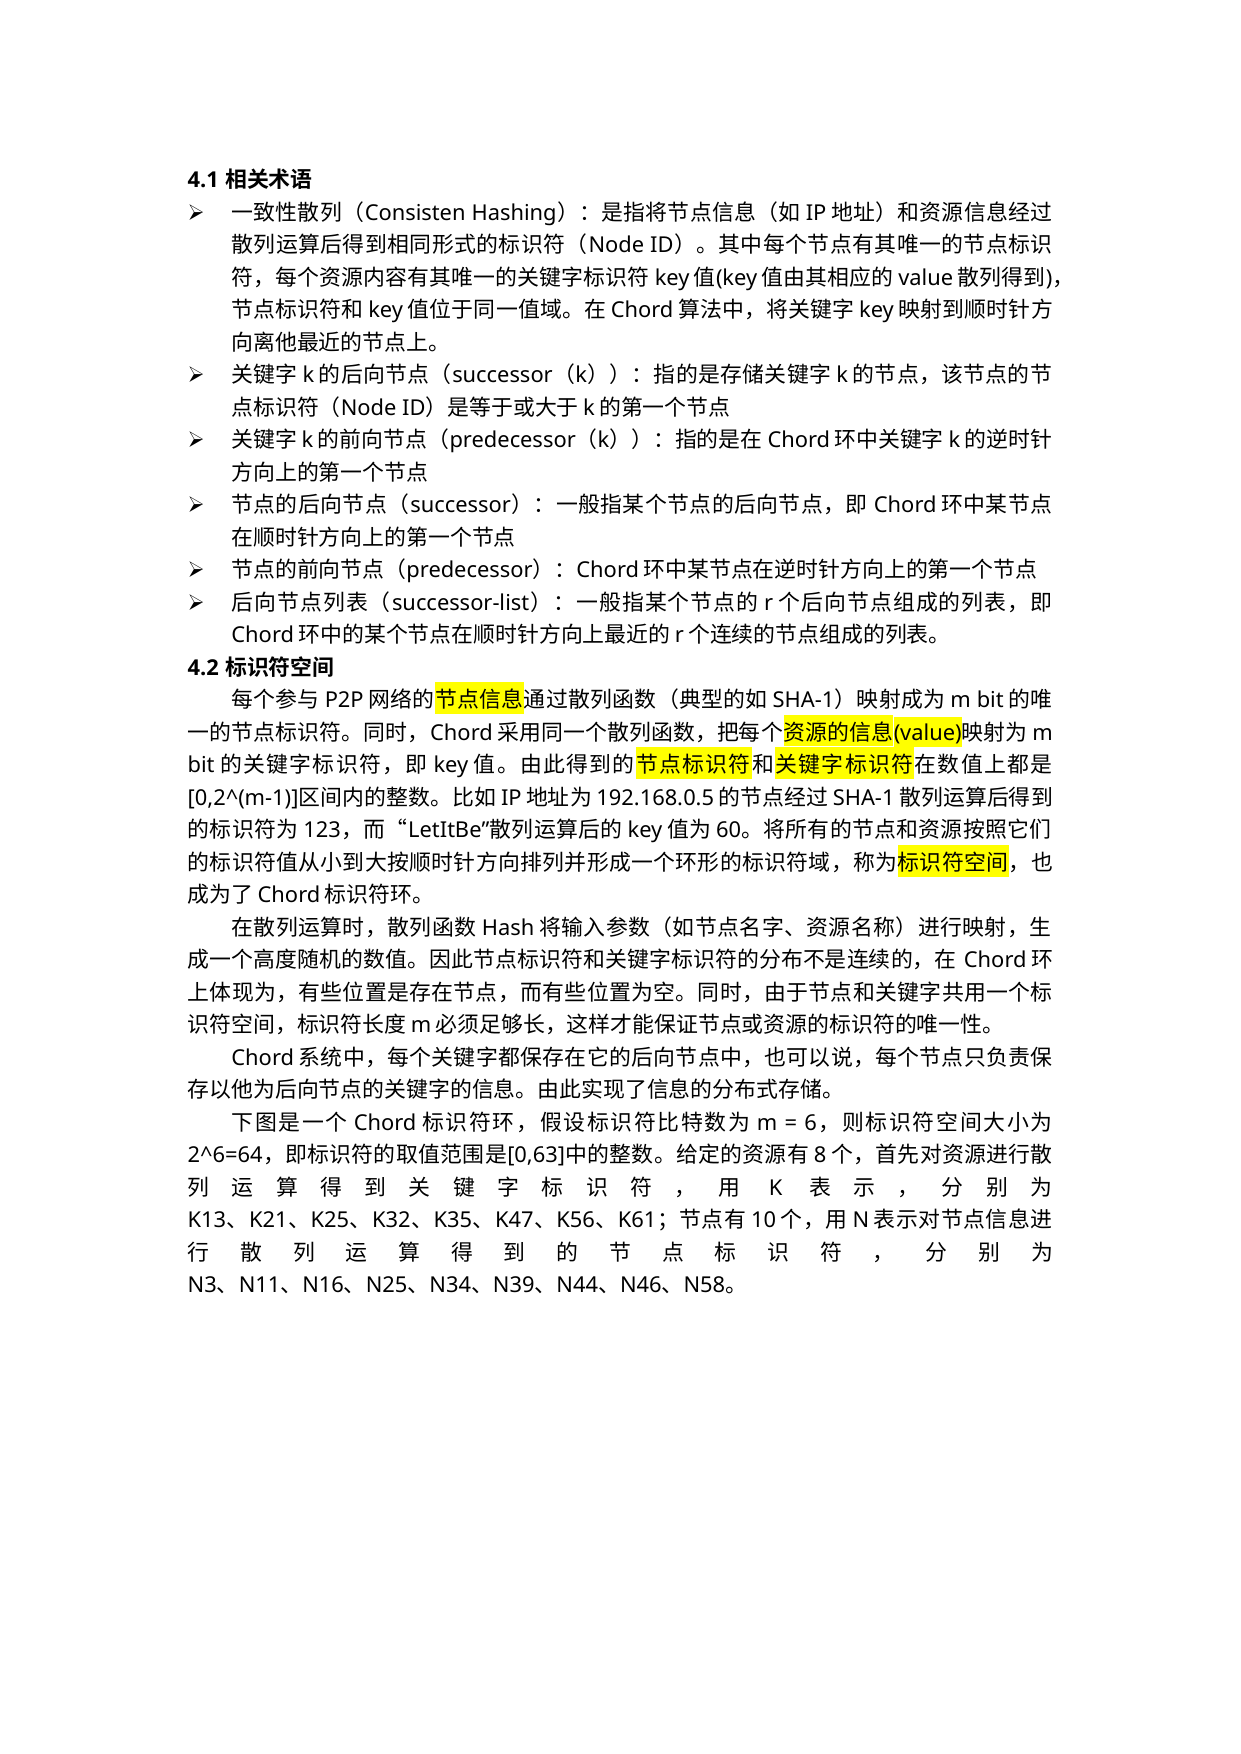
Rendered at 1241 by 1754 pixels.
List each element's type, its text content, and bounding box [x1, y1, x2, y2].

list 节点的后向节点（successor）：一般指某个节点的后向节点，即Chord环中某节点在顺时针方向上的第一个节点 [187, 487, 1053, 552]
list 一致性散列（Consisten Hashing）：是指将节点信息（如IP地址）和资源信息经过散列运算后得到相同形式的标识符（Node ID）。其中每个节点有其唯一的节点标识符，每个资源内容有其唯一的关键字标识符key值(key值由其相应的value散列得到)，节点标识符和key值位于同一值域。在Chord算法中，将关键字key映射到顺时针方向离他最近的节点上。 [187, 194, 1053, 357]
list 关键字k的前向节点（predecessor（k））：指的是在Chord环中关键字k的逆时针方向上的第一个节点 [187, 422, 1053, 487]
list 节点的前向节点（predecessor）：Chord环中某节点在逆时针方向上的第一个节点 [187, 552, 1053, 584]
list 相关术语 [187, 162, 1053, 194]
text Chord系统中，每个关键字都保存在它的后向节点中，也可以说，每个节点只负责保存以他为后向节点的关键字的信息。由此实现了信息的分布式存储。 [187, 1039, 1053, 1104]
list 后向节点列表（successor-list）：一般指某个节点的r个后向节点组成的列表，即Chord环中的某个节点在顺时针方向上最近的r个连续的节点组成的列表。 [187, 584, 1053, 649]
text 每个参与P2P网络的节点信息通过散列函数（典型的如SHA-1）映射成为m bit的唯一的节点标识符。同时，Chord采用同一个散列函数，把每个资源的信息(value)映射为m bit的关键字标识符，即key值。由此得到的节点标识符和关键字标识符在数值上都是[0,2^(m-1)]区间内的整数。比如IP地址为192.168.0.5的节点经过SHA-1散列运算后得到的标识符为123，而“LetItBe”散列运算后的key值为60。将所有的节点和资源按照它们的标识符值从小到大按顺时针方向排列并形成一个环形的标识符域，称为标识符空间，也成为了Chord标识符环。 [187, 682, 1053, 909]
text 在散列运算时，散列函数Hash将输入参数（如节点名字、资源名称）进行映射，生成一个高度随机的数值。因此节点标识符和关键字标识符的分布不是连续的，在Chord环上体现为，有些位置是存在节点，而有些位置为空。同时，由于节点和关键字共用一个标识符空间，标识符长度m必须足够长，这样才能保证节点或资源的标识符的唯一性。 [187, 909, 1053, 1039]
list 关键字k的后向节点（successor（k））：指的是存储关键字k的节点，该节点的节点标识符（Node ID）是等于或大于k的第一个节点 [187, 357, 1053, 422]
text 下图是一个Chord标识符环，假设标识符比特数为m = 6，则标识符空间大小为2^6=64，即标识符的取值范围是[0,63]中的整数。给定的资源有8个，首先对资源进行散列运算得到关键字标识符，用K表示，分别为K13、K21、K25、K32、K35、K47、K56、K61；节点有10个，用N表示对节点信息进行散列运算得到的节点标识符，分别为N3、N11、N16、N25、N34、N39、N44、N46、N58。 [187, 1104, 1053, 1299]
list 标识符空间 [187, 649, 1053, 682]
